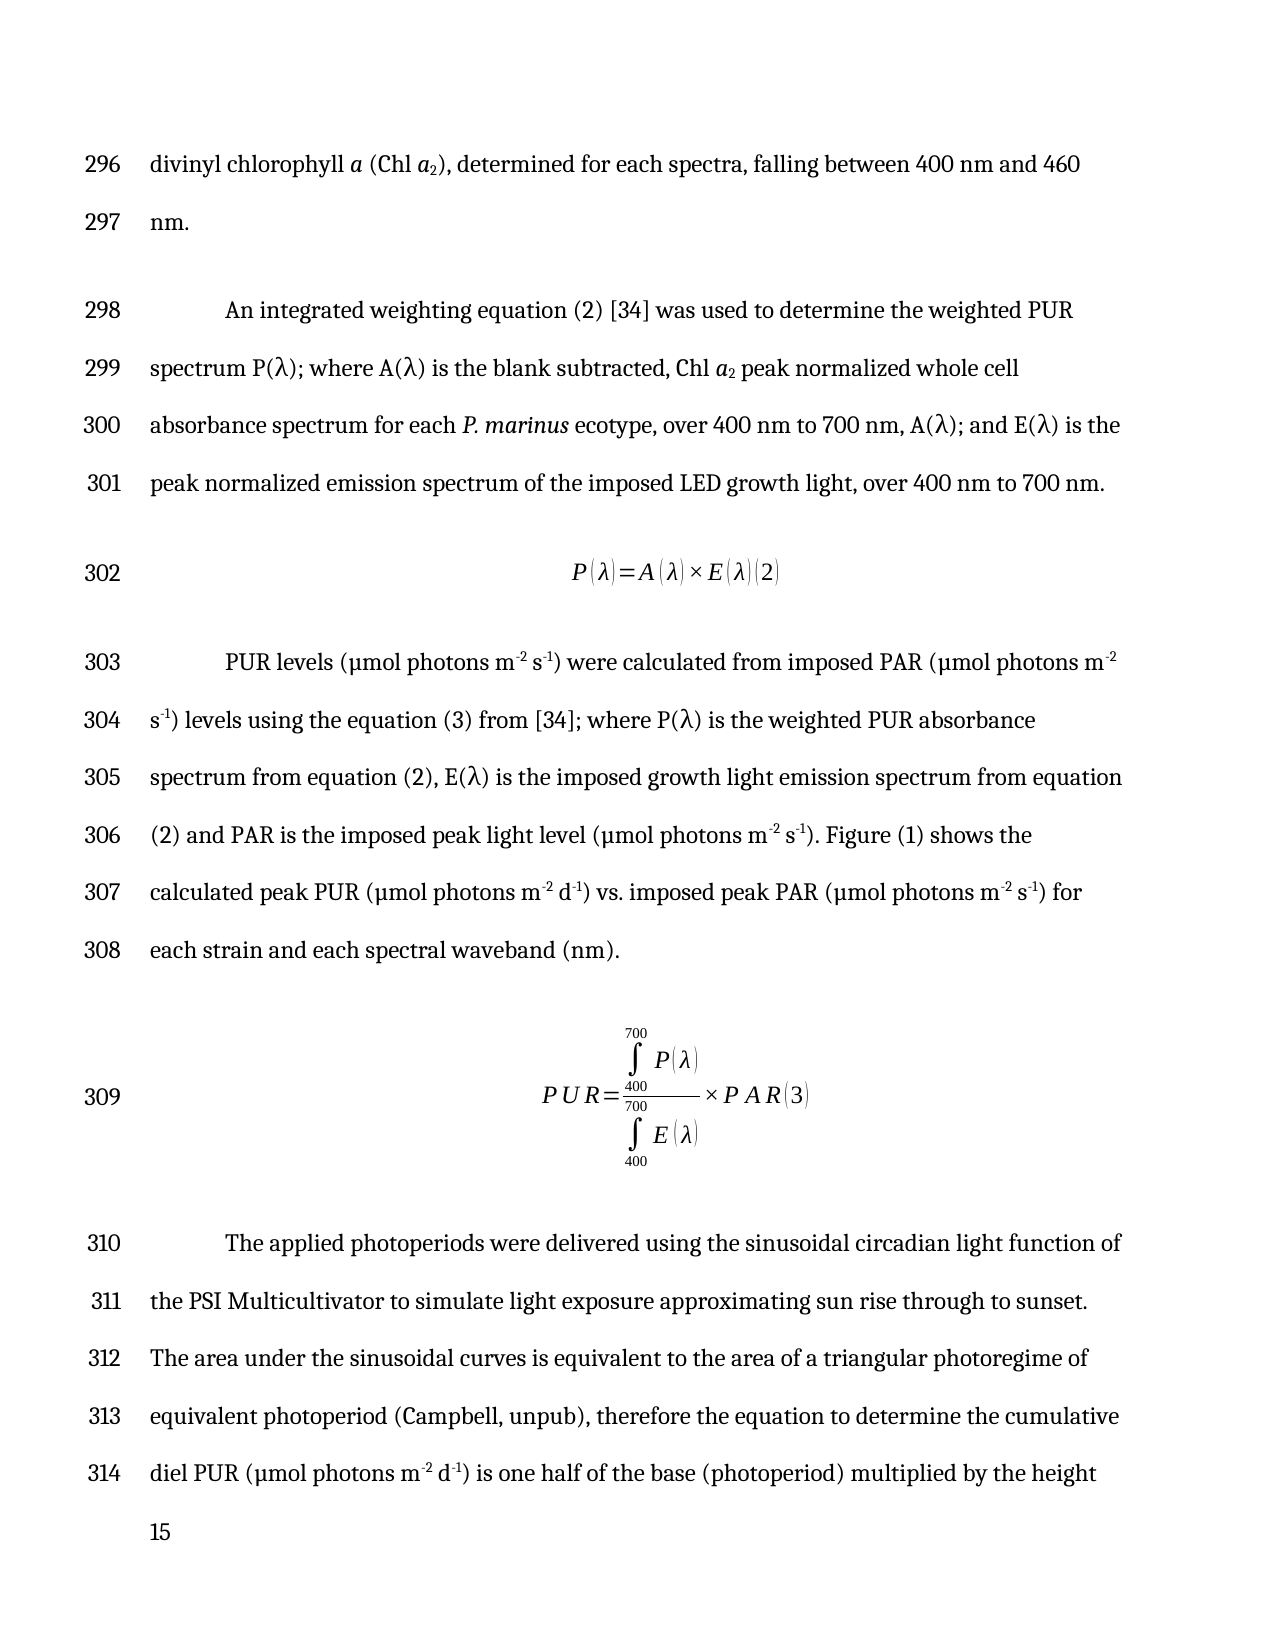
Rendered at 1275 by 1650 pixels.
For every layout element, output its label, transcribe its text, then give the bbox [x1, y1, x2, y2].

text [150, 150, 1125, 236]
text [150, 1229, 1125, 1488]
text PUR levels (µmol photons m-2 s-1) were calculated from imposed PAR (µmol photons m-2 s-1) levels using the equation (3) from [34]; where P(λ) is the weighted PUR absorbance spectrum from equation (2), E(λ) is the imposed growth light emission spectrum from equation (2) and PAR is the imposed peak light level (µmol photons m-2 s-1). Figure (1) shows the calculated peak PUR (µmol photons m-2 d-1) vs. imposed peak PAR (µmol photons m-2 s-1) for each strain and each spectral waveband (nm). [150, 648, 1125, 964]
text An integrated weighting equation (2) [34] was used to determine the weighted PUR spectrum P(λ); where A(λ) is the blank subtracted, Chl a2 peak normalized whole cell absorbance spectrum for each P. marinus ecotype, over 400 nm to 700 nm, A(λ); and E(λ) is the peak normalized emission spectrum of the imposed LED growth light, over 400 nm to 700 nm. [150, 296, 1125, 497]
